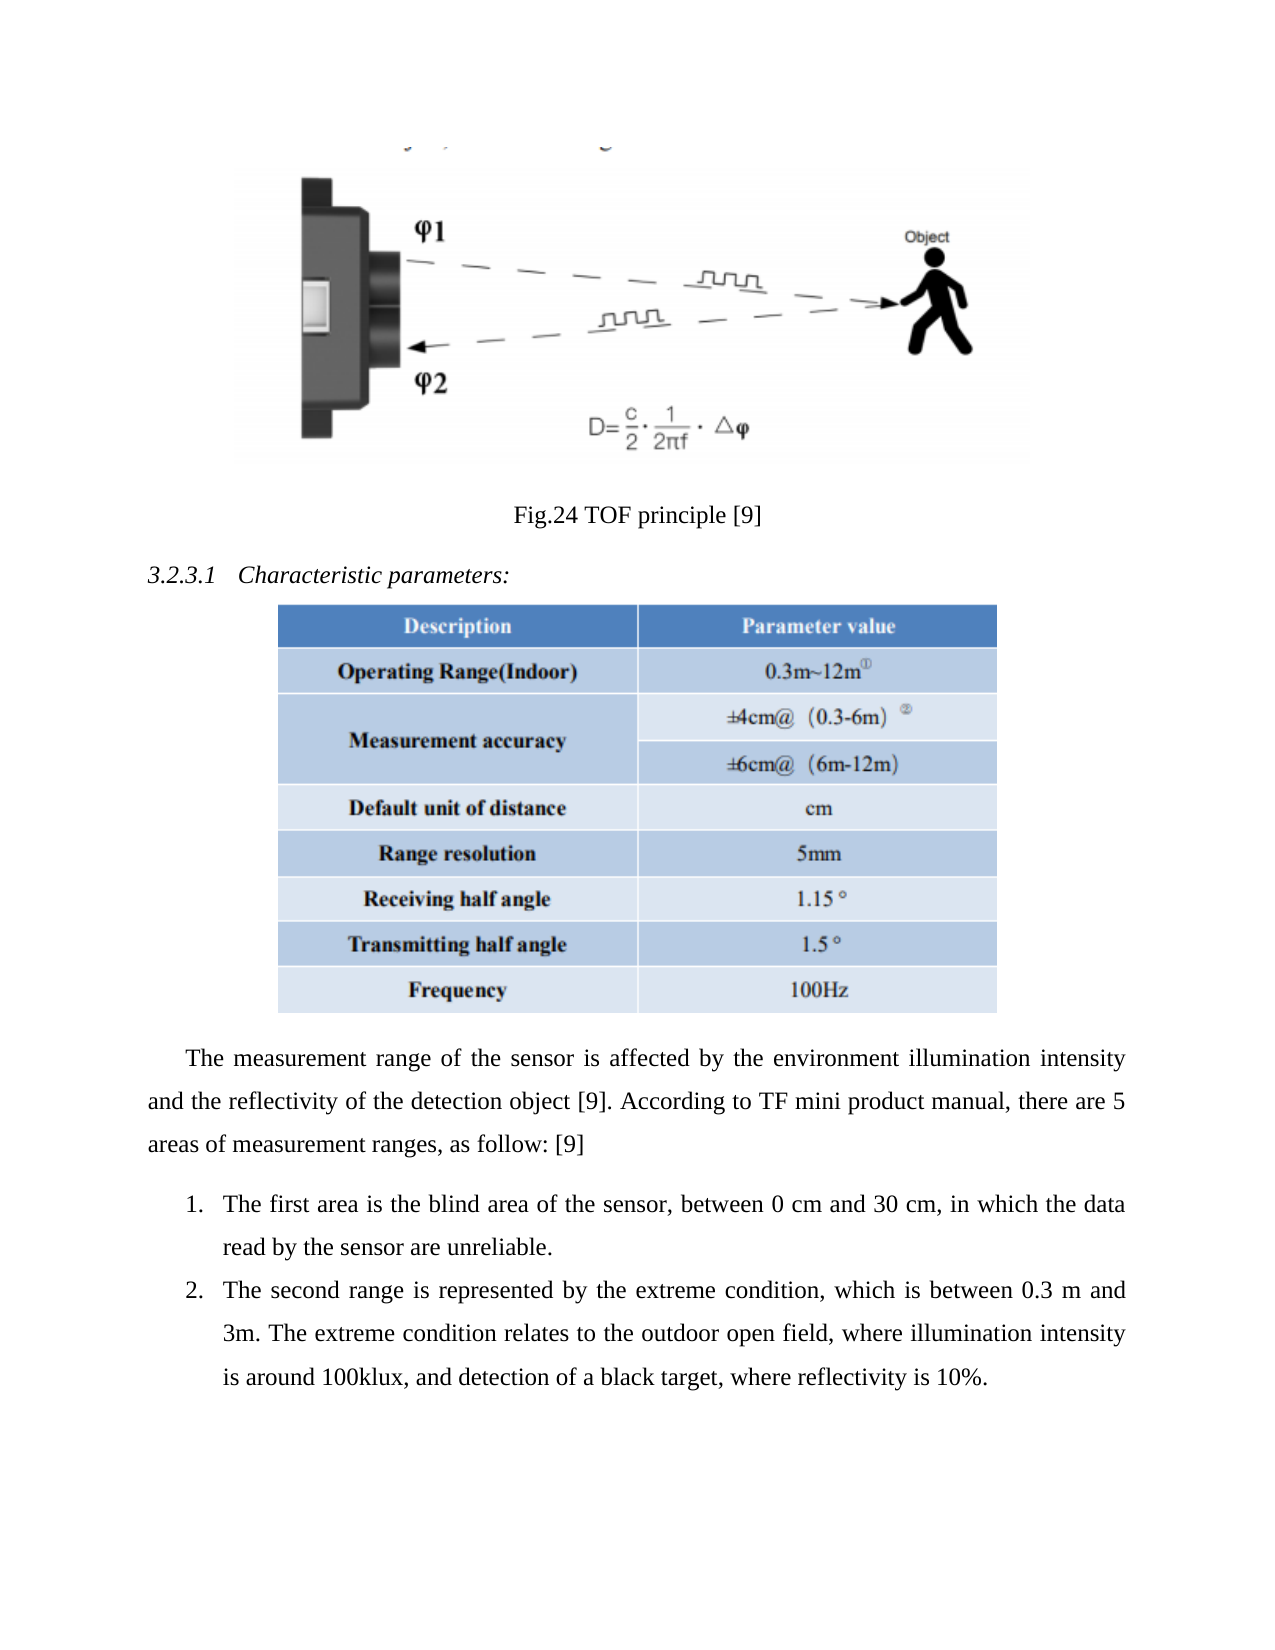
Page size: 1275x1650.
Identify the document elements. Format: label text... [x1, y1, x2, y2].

picture [233, 147, 1042, 470]
subtitle Characteristic parameters: [148, 560, 1127, 589]
text Fig.24 TOF principle [9] [148, 500, 1127, 529]
list The first area is the blind area of the sensor, between 0 cm and 30 cm, in which the data read by the sensor are unreliable. [185, 1189, 1127, 1261]
text The measurement range of the sensor is affected by the environment illumination intensity and the reflectivity of the detection object [9]. According to TF mini product manual, there are 5 areas of measurement ranges, as follow: [9] [148, 1043, 1127, 1158]
picture [278, 603, 997, 1013]
list The second range is represented by the extreme condition, which is between 0.3 m and 3m. The extreme condition relates to the outdoor open field, where illumination intensity is around 100klux, and detection of a black target, where reflectivity is 10%. [185, 1275, 1127, 1390]
